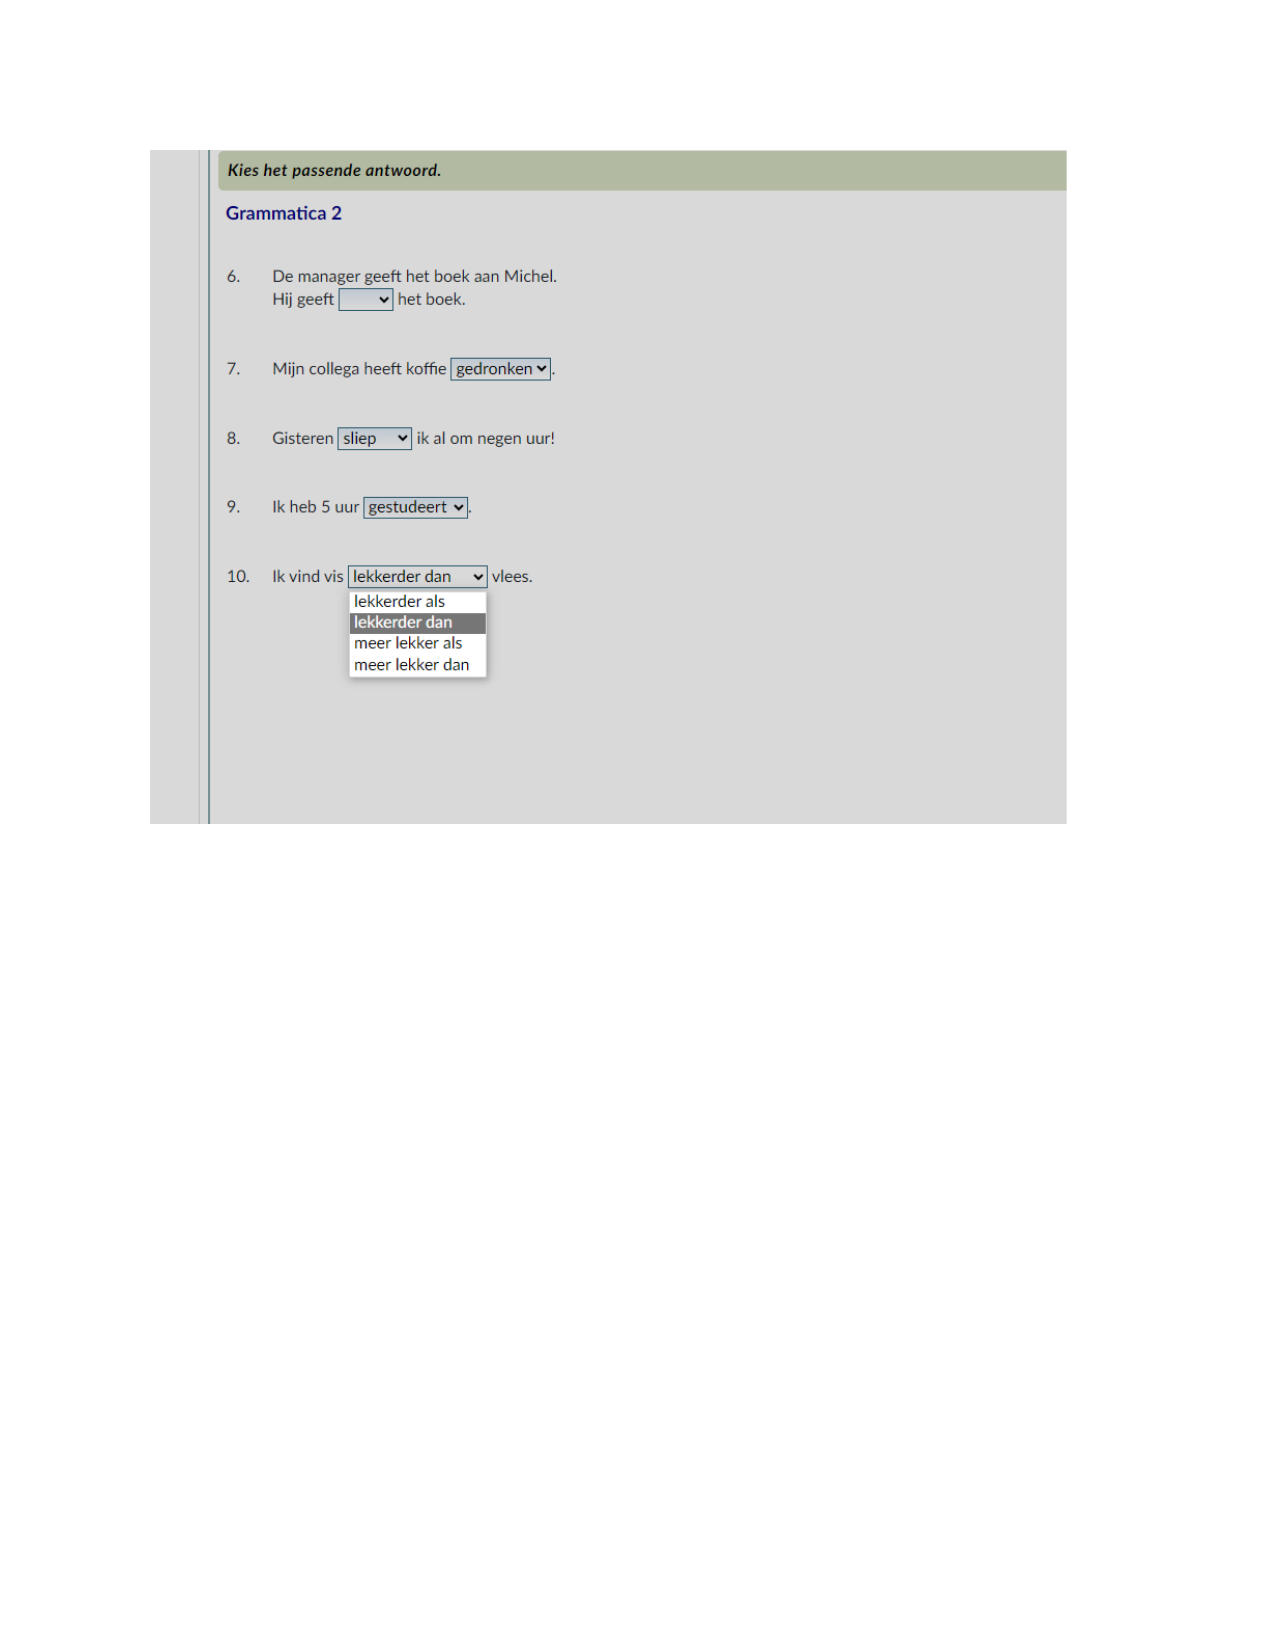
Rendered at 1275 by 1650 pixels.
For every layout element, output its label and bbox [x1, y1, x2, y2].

picture [150, 150, 1067, 824]
